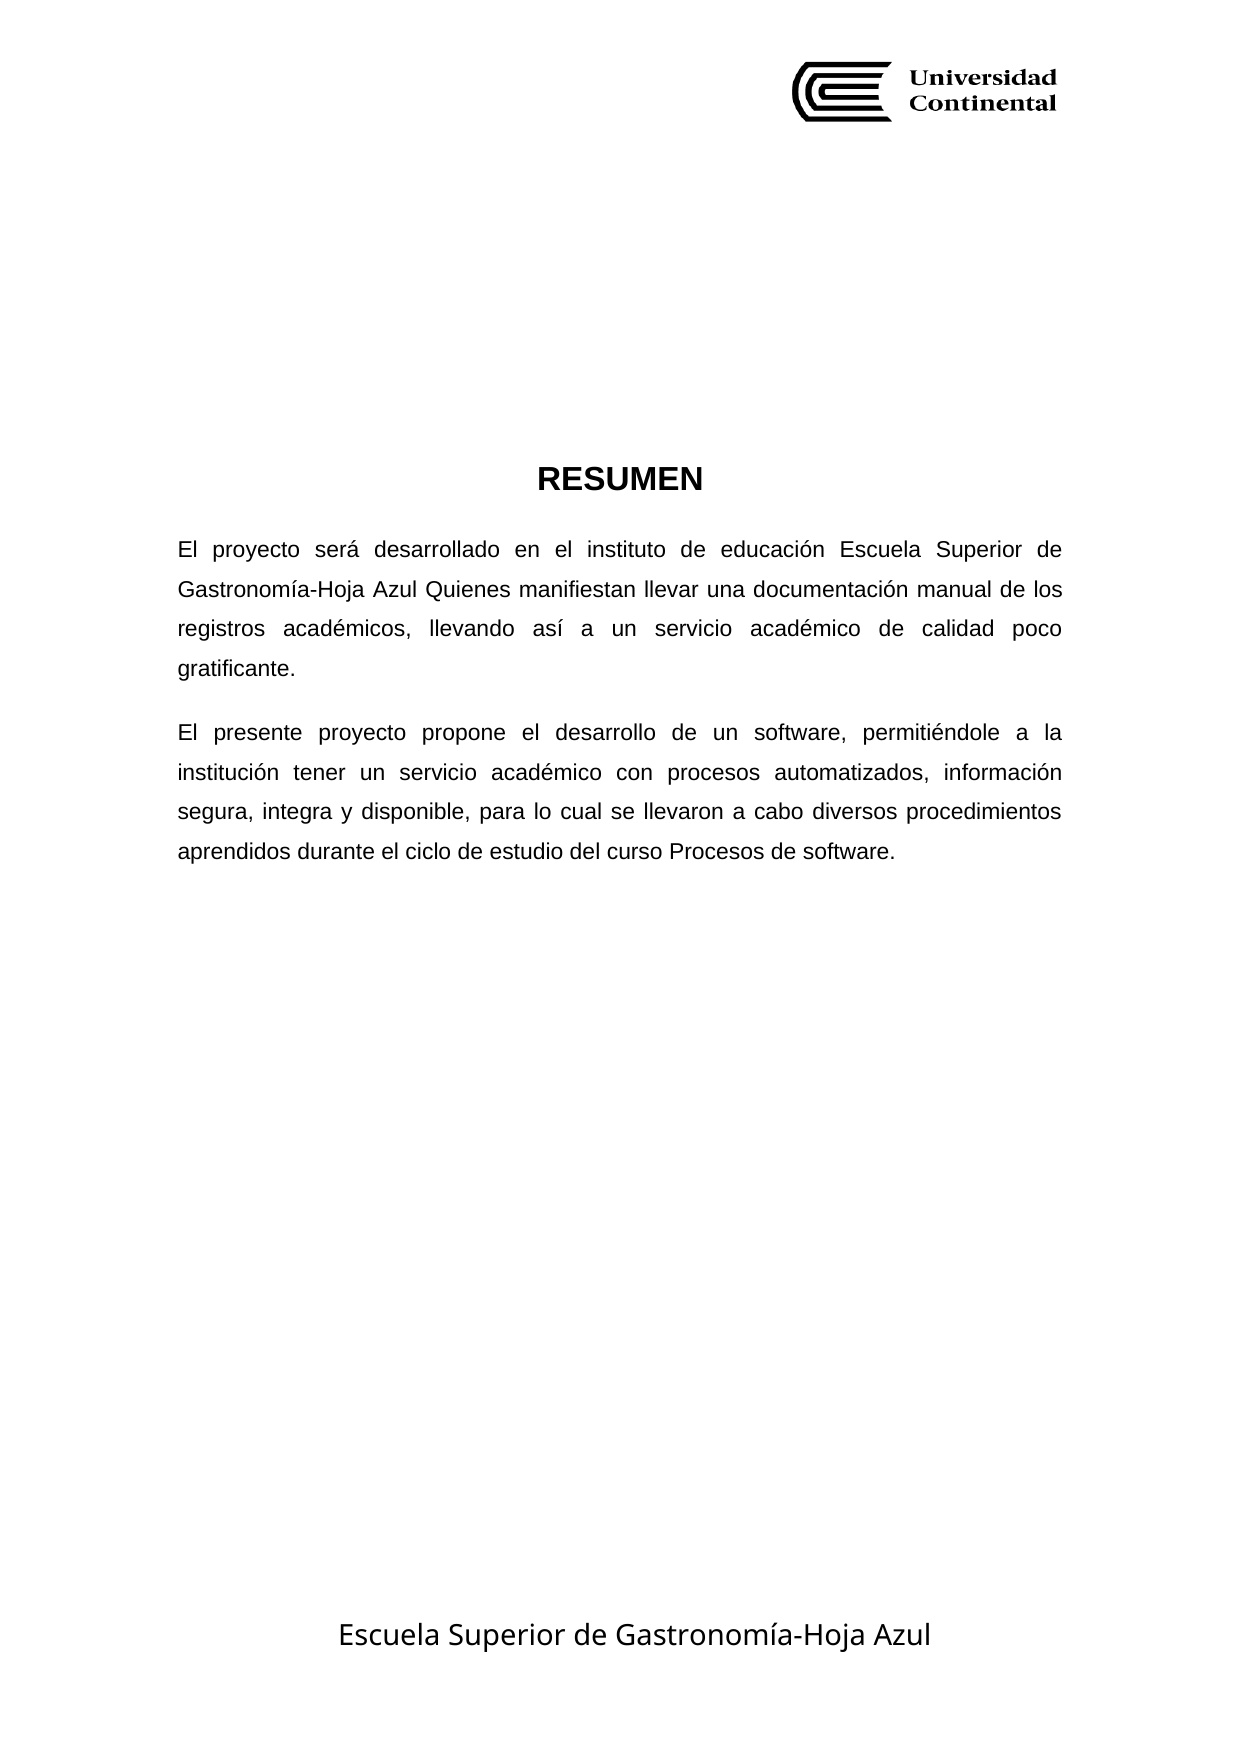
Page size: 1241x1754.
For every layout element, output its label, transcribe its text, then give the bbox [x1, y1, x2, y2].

picture [785, 55, 1063, 128]
subtitle RESUMEN [177, 459, 1063, 498]
text El proyecto será desarrollado en el instituto de educación Escuela Superior de Gastronomía-Hoja Azul Quienes manifiestan llevar una documentación manual de los registros académicos, llevando así a un servicio académico de calidad poco gratificante. [177, 536, 1063, 681]
text El presente proyecto propone el desarrollo de un software, permitiéndole a la institución tener un servicio académico con procesos automatizados, información segura, integra y disponible, para lo cual se llevaron a cabo diversos procedimientos aprendidos durante el ciclo de estudio del curso Procesos de software. [177, 719, 1063, 864]
